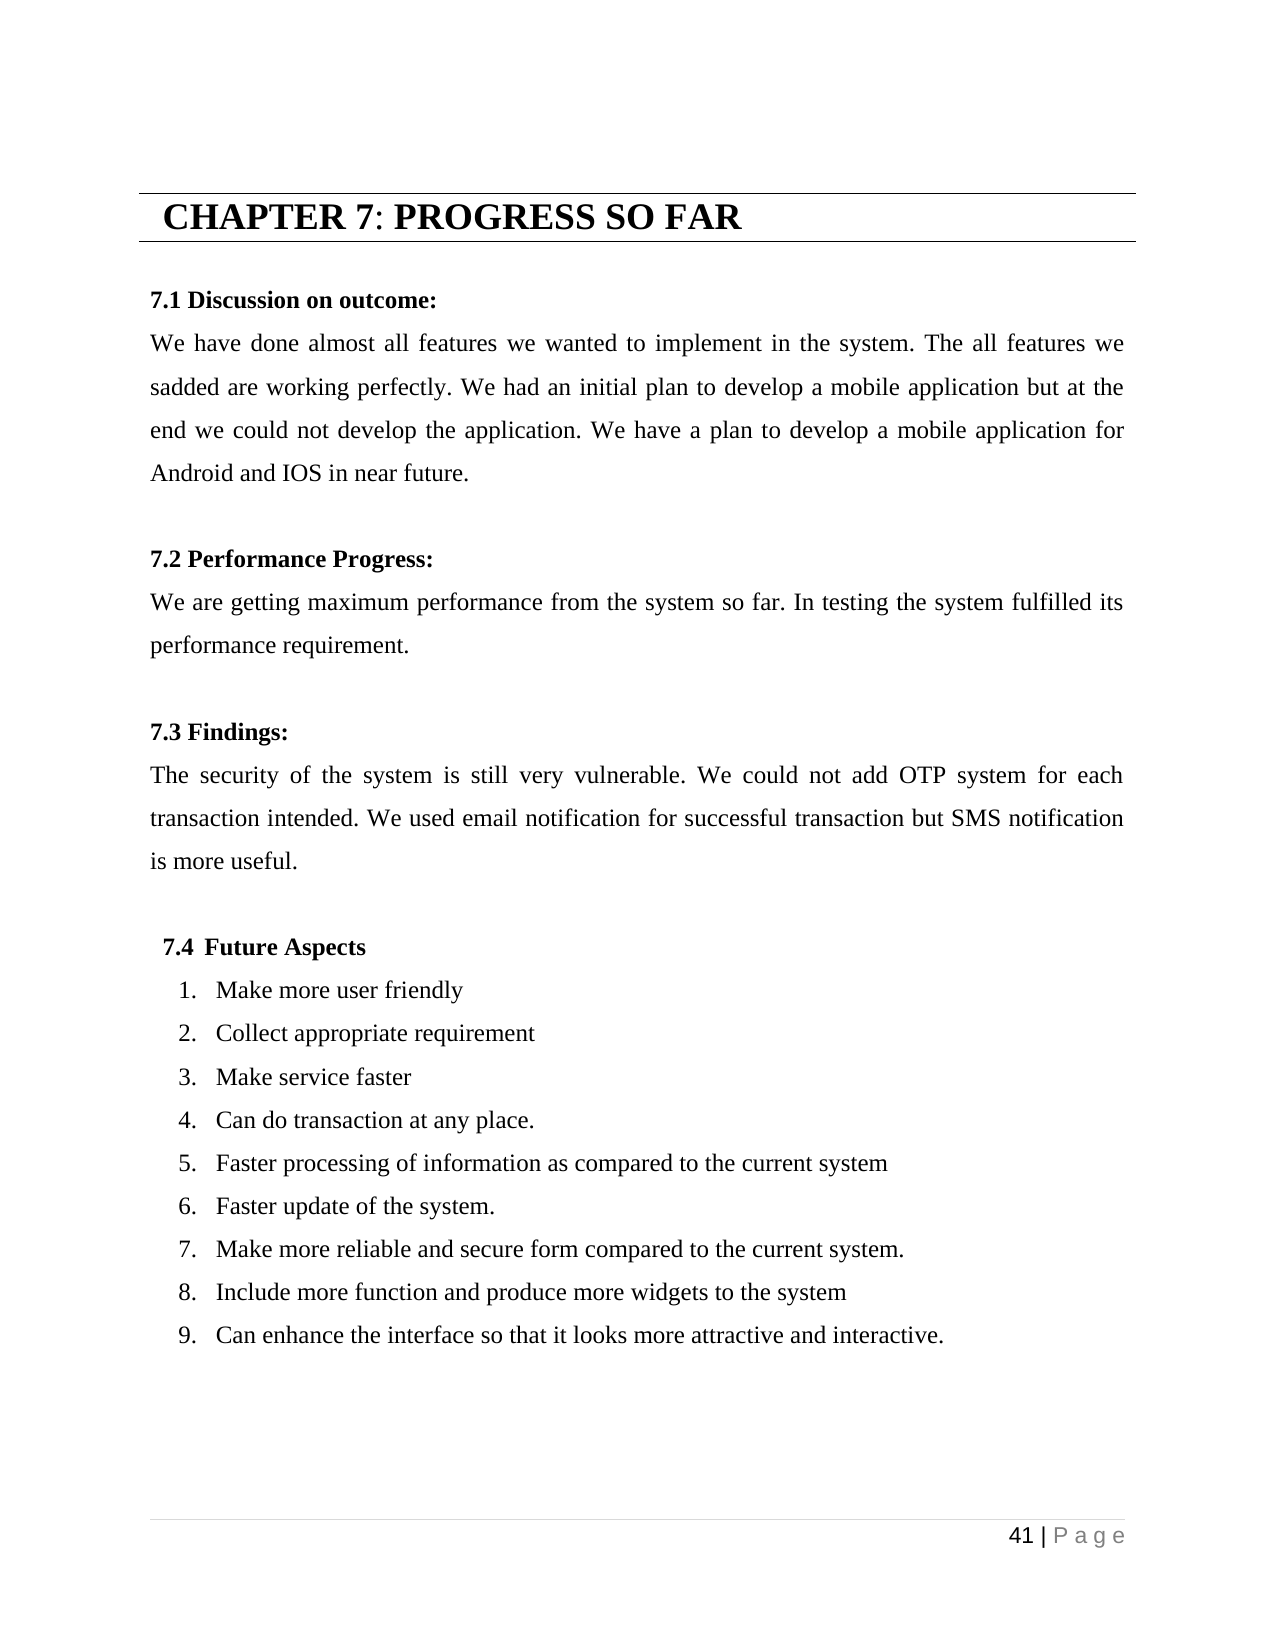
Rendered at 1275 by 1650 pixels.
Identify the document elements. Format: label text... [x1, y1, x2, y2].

list Make more user friendly [178, 975, 1125, 1004]
list Faster processing of information as compared to the current system [178, 1148, 1125, 1177]
text The security of the system is still very vulnerable. We could not add OTP system for each transaction intended. We used email notification for successful transaction but SMS notification is more useful. [150, 760, 1125, 875]
text 7.3 Findings: [150, 717, 1125, 745]
list Faster update of the system. [178, 1191, 1125, 1220]
list Make service faster [178, 1062, 1125, 1090]
text We are getting maximum performance from the system so far. In testing the system fulfilled its performance requirement. [150, 587, 1125, 659]
list Collect appropriate requirement [178, 1018, 1125, 1047]
list Make more reliable and secure form compared to the current system. [178, 1234, 1125, 1263]
list Can do transaction at any place. [178, 1105, 1125, 1133]
text We have done almost all features we wanted to implement in the system. The all features we sadded are working perfectly. We had an initial plan to develop a mobile application but at the end we could not develop the application. We have a plan to develop a mobile application for Android and IOS in near future. [150, 328, 1125, 487]
text 7.2 Performance Progress: [150, 544, 1125, 573]
list Can enhance the interface so that it looks more attractive and interactive. [178, 1320, 1125, 1349]
list Include more function and produce more widgets to the system [178, 1277, 1125, 1306]
text 7.1 Discussion on outcome: [150, 285, 1125, 314]
text 7.4 Future Aspects [150, 932, 1125, 961]
table_header CHAPTER 7: PROGRESS SO FAR [139, 194, 1136, 241]
